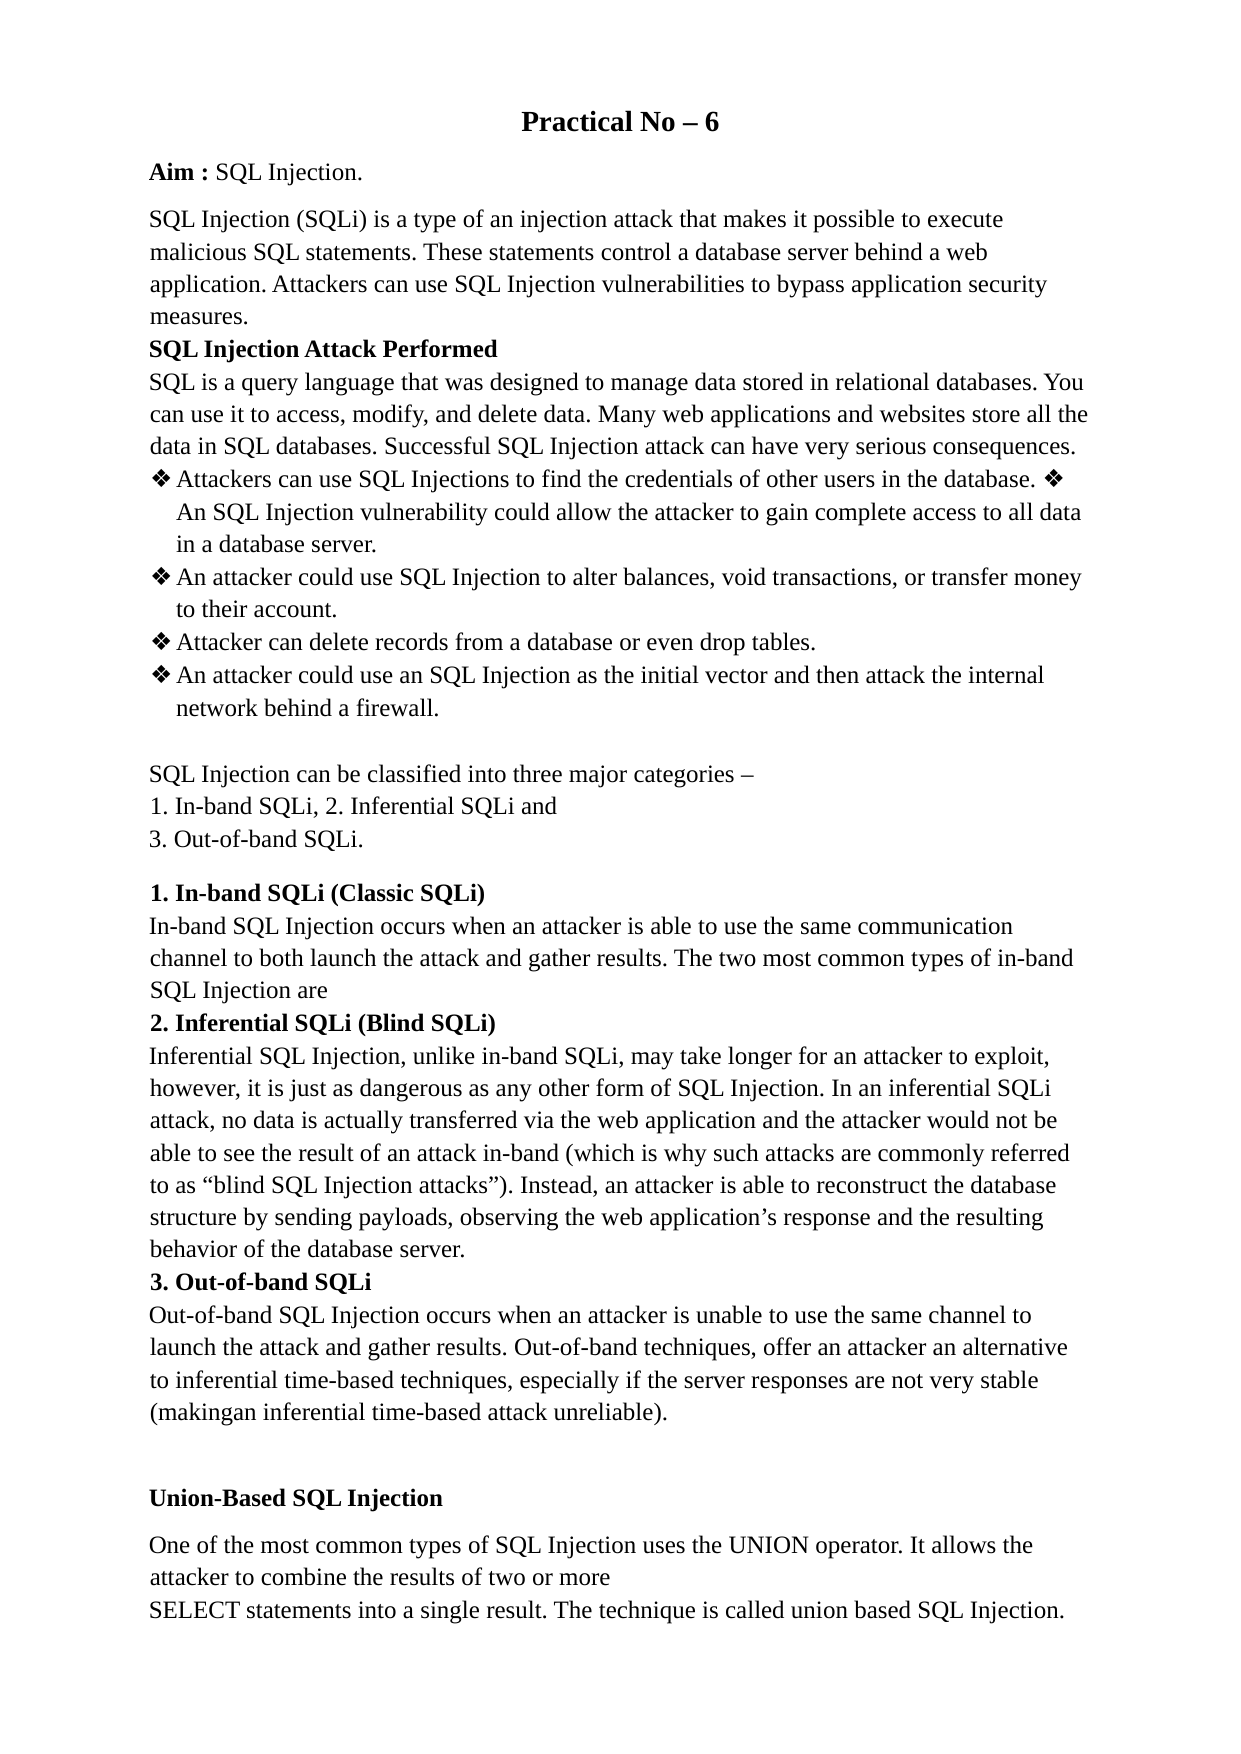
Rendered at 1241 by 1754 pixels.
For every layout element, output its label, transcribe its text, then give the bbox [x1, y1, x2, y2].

list In-band SQLi (Classic SQLi) [150, 878, 1090, 907]
list Inferential SQLi (Blind SQLi) [150, 1008, 1090, 1037]
text Inferential SQL Injection, unlike in-band SQLi, may take longer for an attacker to exploit, however, it is just as dangerous as any other form of SQL Injection. In an inferential SQLi attack, no data is actually transferred via the web application and the attacker would not be able to see the result of an attack in-band (which is why such attacks are commonly referred to as “blind SQL Injection attacks”). Instead, an attacker is able to reconstruct the database structure by sending payloads, observing the web application’s response and the resulting behavior of the database server. [148, 1041, 1090, 1263]
text Union-Based SQL Injection [148, 1483, 1090, 1512]
text Out-of-band SQL Injection occurs when an attacker is unable to use the same channel to launch the attack and gather results. Out-of-band techniques, offer an attacker an alternative to inferential time-based techniques, especially if the server responses are not very stable (makingan inferential time-based attack unreliable). [148, 1300, 1090, 1426]
list Out-of-band SQLi [150, 1267, 1090, 1296]
list Attackers can use SQL Injections to find the credentials of other users in the database. ❖ An SQL Injection vulnerability could allow the attacker to gain complete access to all data in a database server. [150, 464, 1090, 558]
text Aim : SQL Injection. [148, 157, 1090, 186]
text SQL Injection Attack Performed [148, 334, 1090, 363]
list Attacker can delete records from a database or even drop tables. [150, 627, 1090, 656]
list An attacker could use an SQL Injection as the initial vector and then attack the internal network behind a firewall. [150, 660, 1090, 721]
text One of the most common types of SQL Injection uses the UNION operator. It allows the attacker to combine the results of two or more [148, 1530, 1090, 1591]
text SQL is a query language that was designed to manage data stored in relational databases. You can use it to access, modify, and delete data. Many web applications and websites store all the data in SQL databases. Successful SQL Injection attack can have very serious consequences. [148, 367, 1090, 460]
subtitle Practical No – 6 [150, 104, 1090, 137]
text In-band SQL Injection occurs when an attacker is able to use the same communication channel to both launch the attack and gather results. The two most common types of in-band SQL Injection are [148, 911, 1090, 1004]
list An attacker could use SQL Injection to alter balances, void transactions, or transfer money to their account. [150, 562, 1090, 623]
text SELECT statements into a single result. The technique is called union based SQL Injection. [148, 1596, 1090, 1624]
text SQL Injection (SQLi) is a type of an injection attack that makes it possible to execute malicious SQL statements. These statements control a database server behind a web application. Attackers can use SQL Injection vulnerabilities to bypass application security measures. [148, 204, 1090, 330]
text SQL Injection can be classified into three major categories – 1. In-band SQLi, 2. Inferential SQLi and [148, 759, 756, 820]
text 3. Out-of-band SQLi. [148, 824, 1090, 853]
